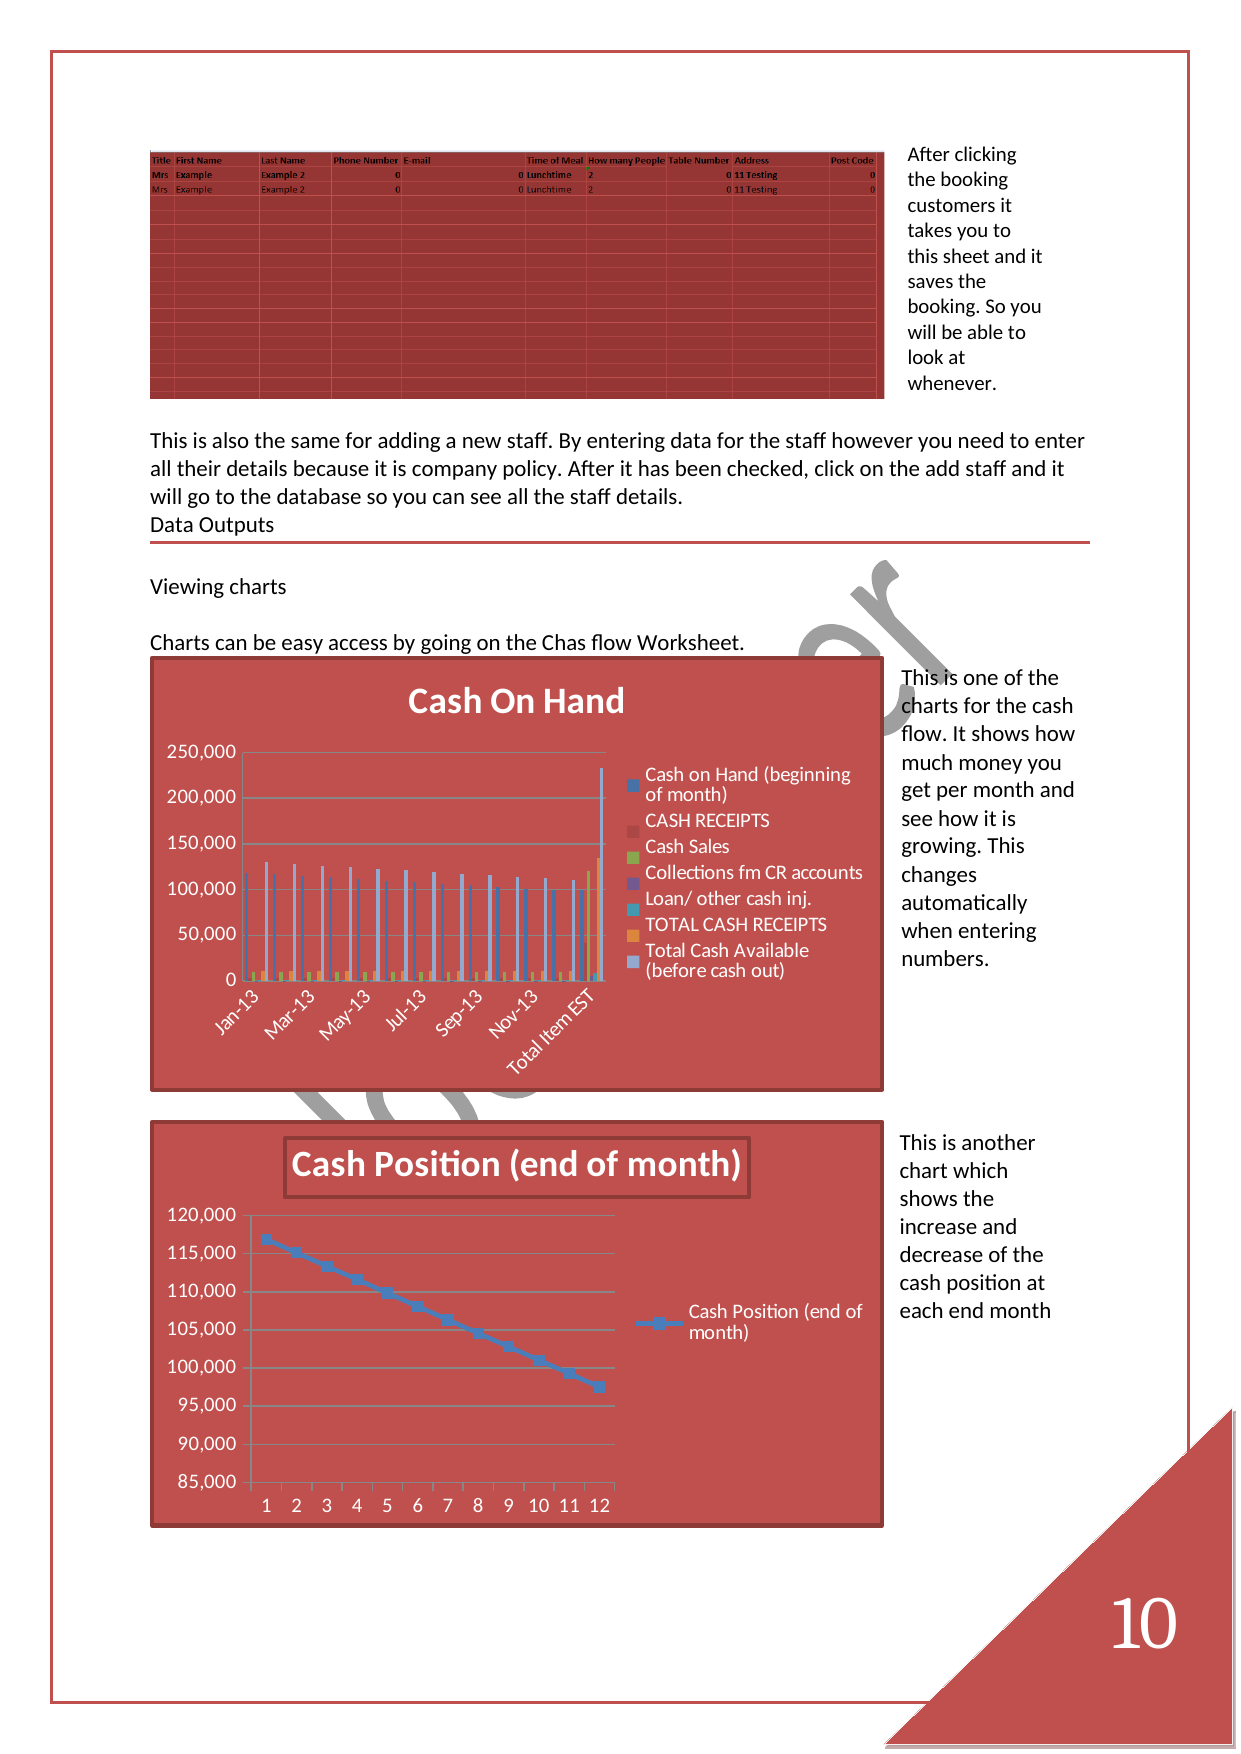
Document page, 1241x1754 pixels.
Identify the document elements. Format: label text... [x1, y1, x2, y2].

text This is also the same for adding a new staff. By entering data for the staff however you need to enter all their details because it is company policy. After it has been checked, click on the add staff and it will go to the database so you can see all the staff details. [150, 426, 1090, 511]
text Charts can be easy access by going on the Chas flow Worksheet. [150, 628, 1090, 656]
text Viewing charts [150, 572, 1090, 600]
text Data Outputs [150, 511, 1090, 541]
picture [150, 150, 885, 399]
